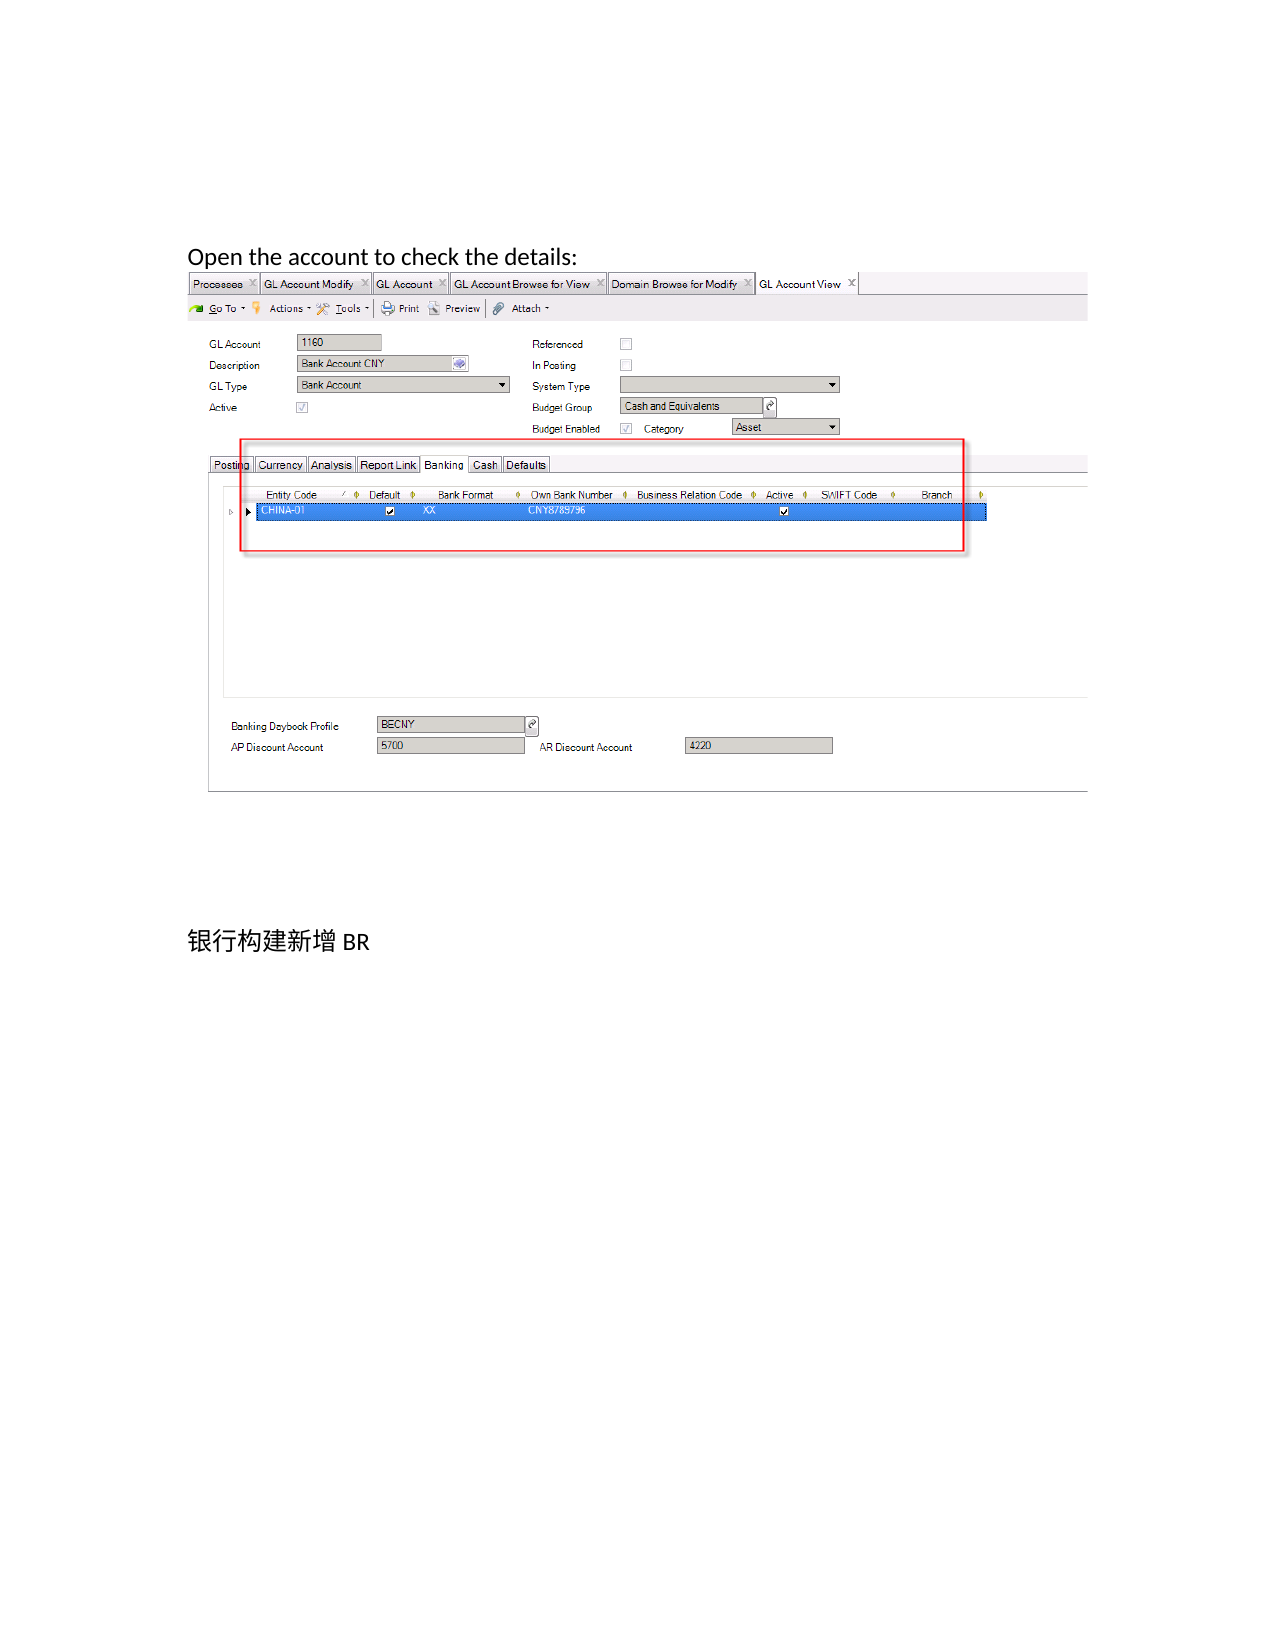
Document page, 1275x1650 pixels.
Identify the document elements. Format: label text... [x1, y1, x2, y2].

text Open the account to check the details: [187, 242, 1087, 272]
picture [187, 272, 1088, 800]
text 银行构建新增BR [187, 921, 1087, 958]
